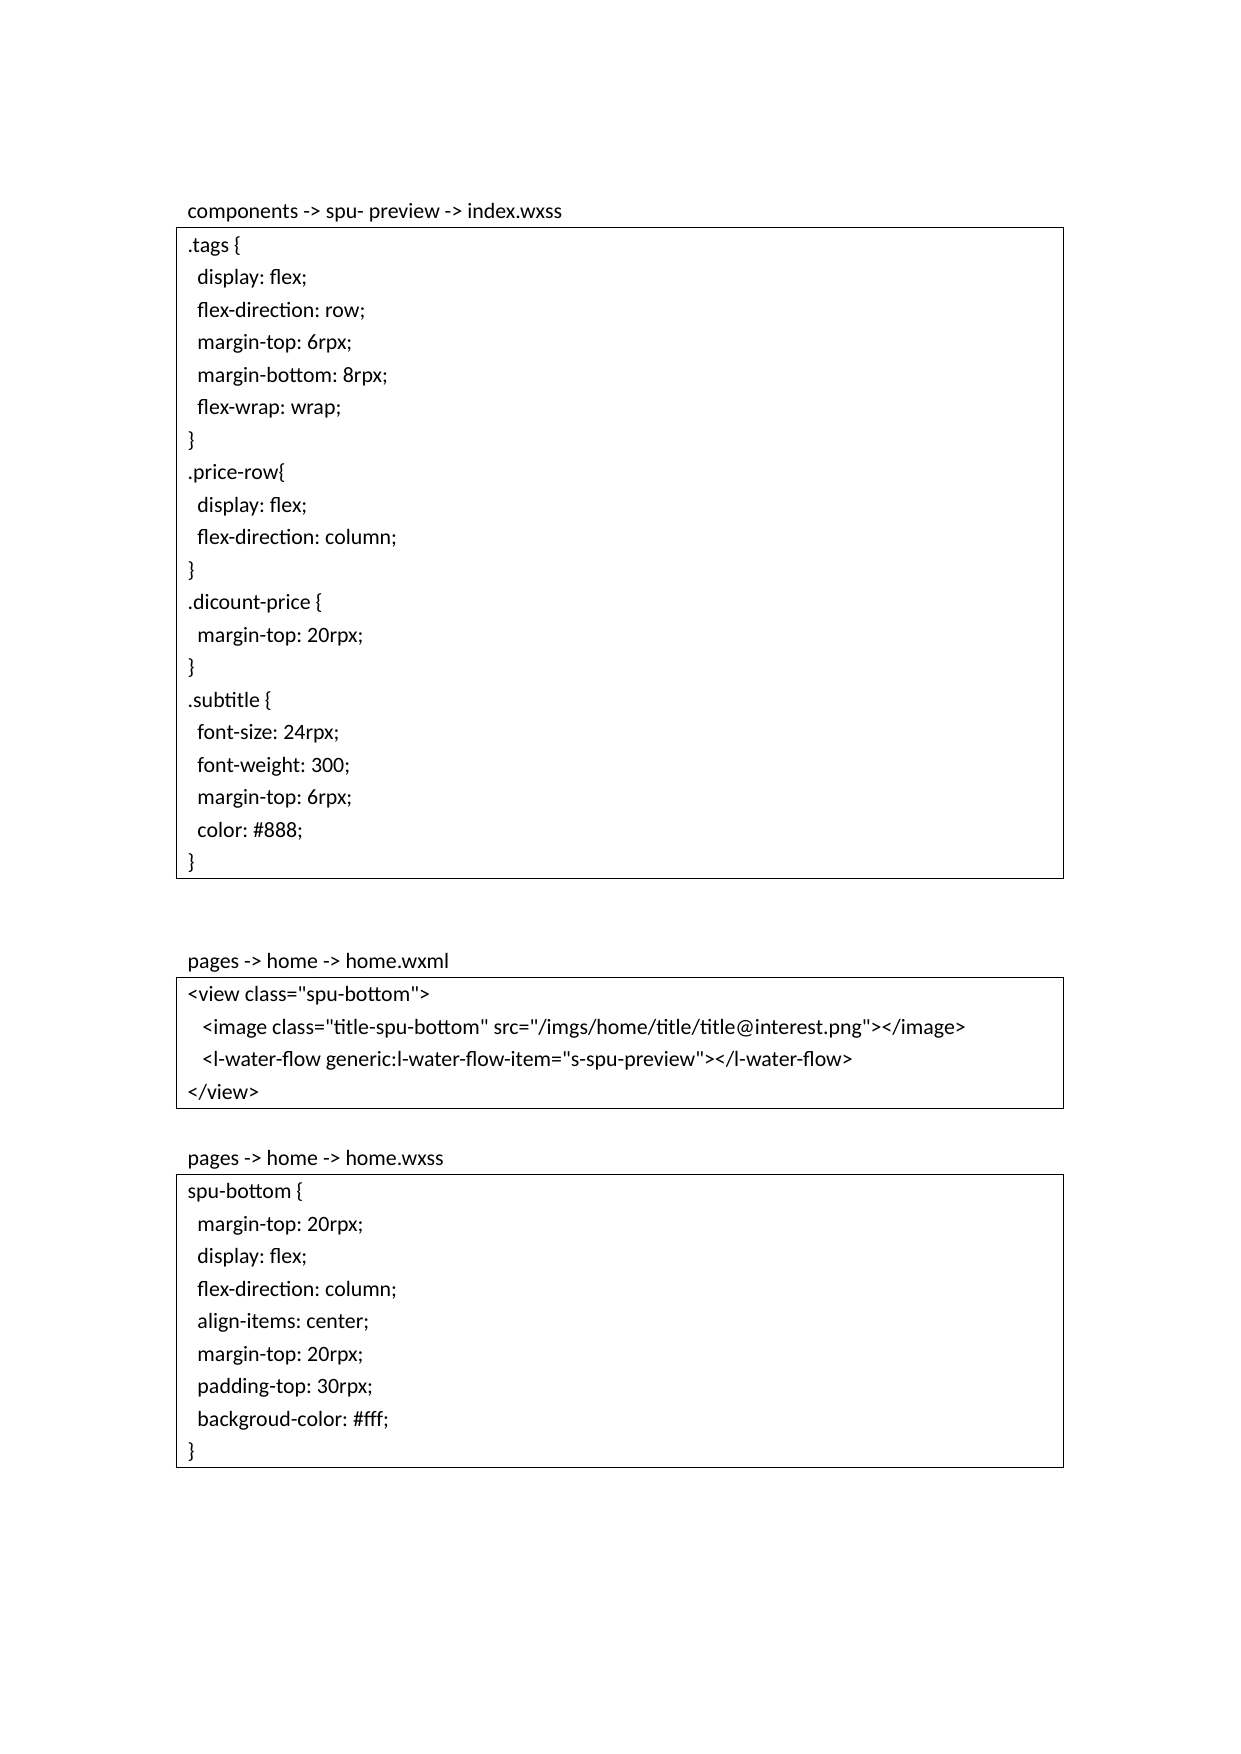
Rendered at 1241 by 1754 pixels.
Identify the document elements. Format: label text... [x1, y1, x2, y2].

table_header spu-bottom { margin-top: 20rpx; display: flex; flex-direction: column; align-items: center; margin-top: 20rpx; padding-top: 30rpx; backgroud-color: #fff; } [177, 1175, 1063, 1467]
table_header <view class="spu-bottom"> <image class="title-spu-bottom" src="/imgs/home/title/title@interest.png"></image> <l-water-flow generic:l-water-flow-item="s-spu-preview"></l-water-flow> </view> [177, 978, 1063, 1108]
text pages -> home -> home.wxml [187, 944, 1053, 977]
text components -> spu- preview -> index.wxss [187, 194, 1053, 227]
table_header .tags { display: flex; flex-direction: row; margin-top: 6rpx; margin-bottom: 8rpx; flex-wrap: wrap; } .price-row{ display: flex; flex-direction: column; } .dicount-price { margin-top: 20rpx; } .subtitle { font-size: 24rpx; font-weight: 300; margin-top: 6rpx; color: #888; } [177, 228, 1063, 878]
text pages -> home -> home.wxss [187, 1141, 1053, 1174]
